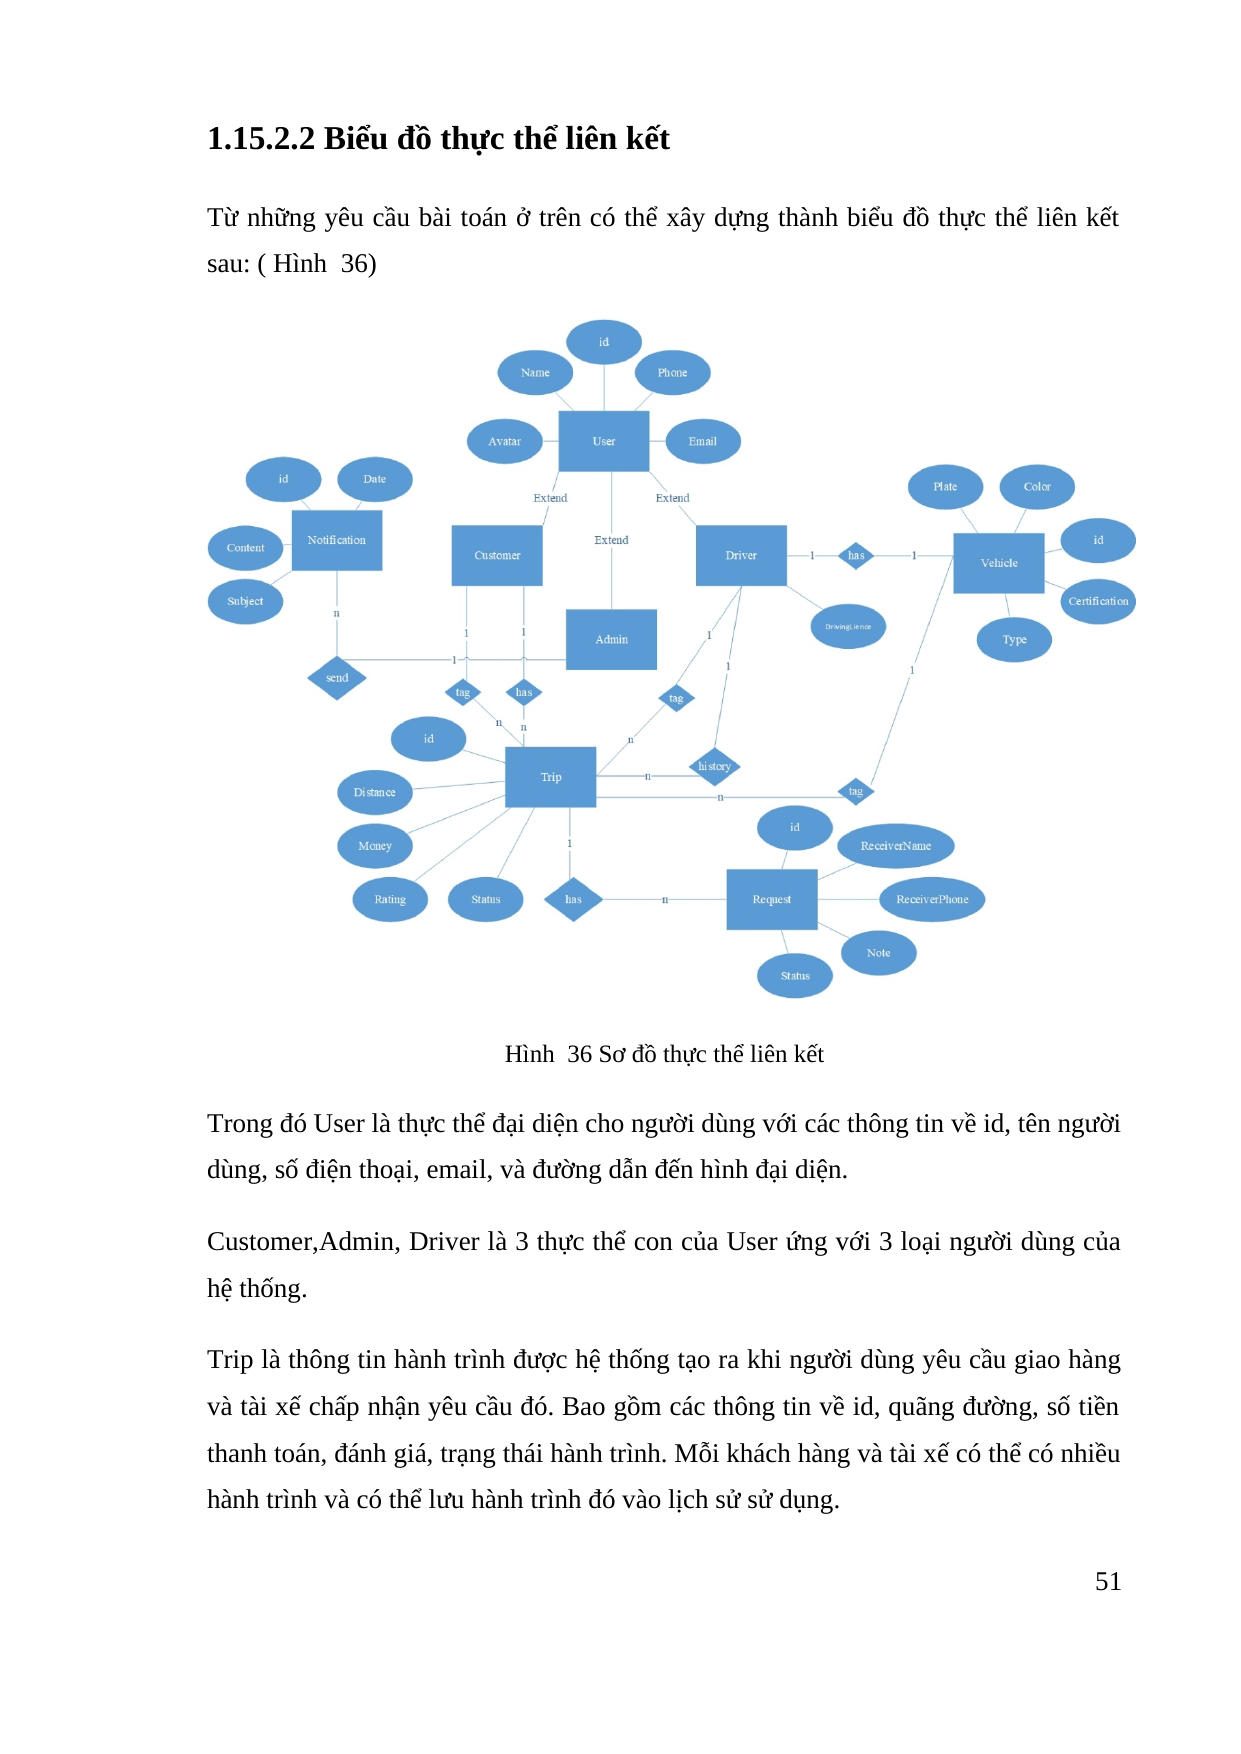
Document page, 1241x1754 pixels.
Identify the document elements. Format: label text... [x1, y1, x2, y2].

text Trong đó User là thực thể đại diện cho người dùng với các thông tin về id, tên người dùng, số điện thoại, email, và đường dẫn đến hình đại diện. [207, 1107, 1122, 1184]
picture [206, 318, 1137, 999]
text Từ những yêu cầu bài toán ở trên có thể xây dựng thành biểu đồ thực thể liên kết sau: ( Hình 34) [207, 201, 1122, 278]
text Hình 36 Sơ đồ thực thể liên kết [207, 1039, 1122, 1067]
text Customer,Admin, Driver là 3 thực thể con của User ứng với 3 loại người dùng của hệ thống. [207, 1225, 1122, 1303]
subtitle Biểu đồ thực thể liên kết [207, 118, 1122, 156]
text Trip là thông tin hành trình được hệ thống tạo ra khi người dùng yêu cầu giao hàng và tài xế chấp nhận yêu cầu đó. Bao gồm các thông tin về id, quãng đường, số tiền thanh toán, đánh giá, trạng thái hành trình. Mỗi khách hàng và tài xế có thể có nhiều hành trình và có thể lưu hành trình đó vào lịch sử sử dụng. [207, 1343, 1122, 1514]
